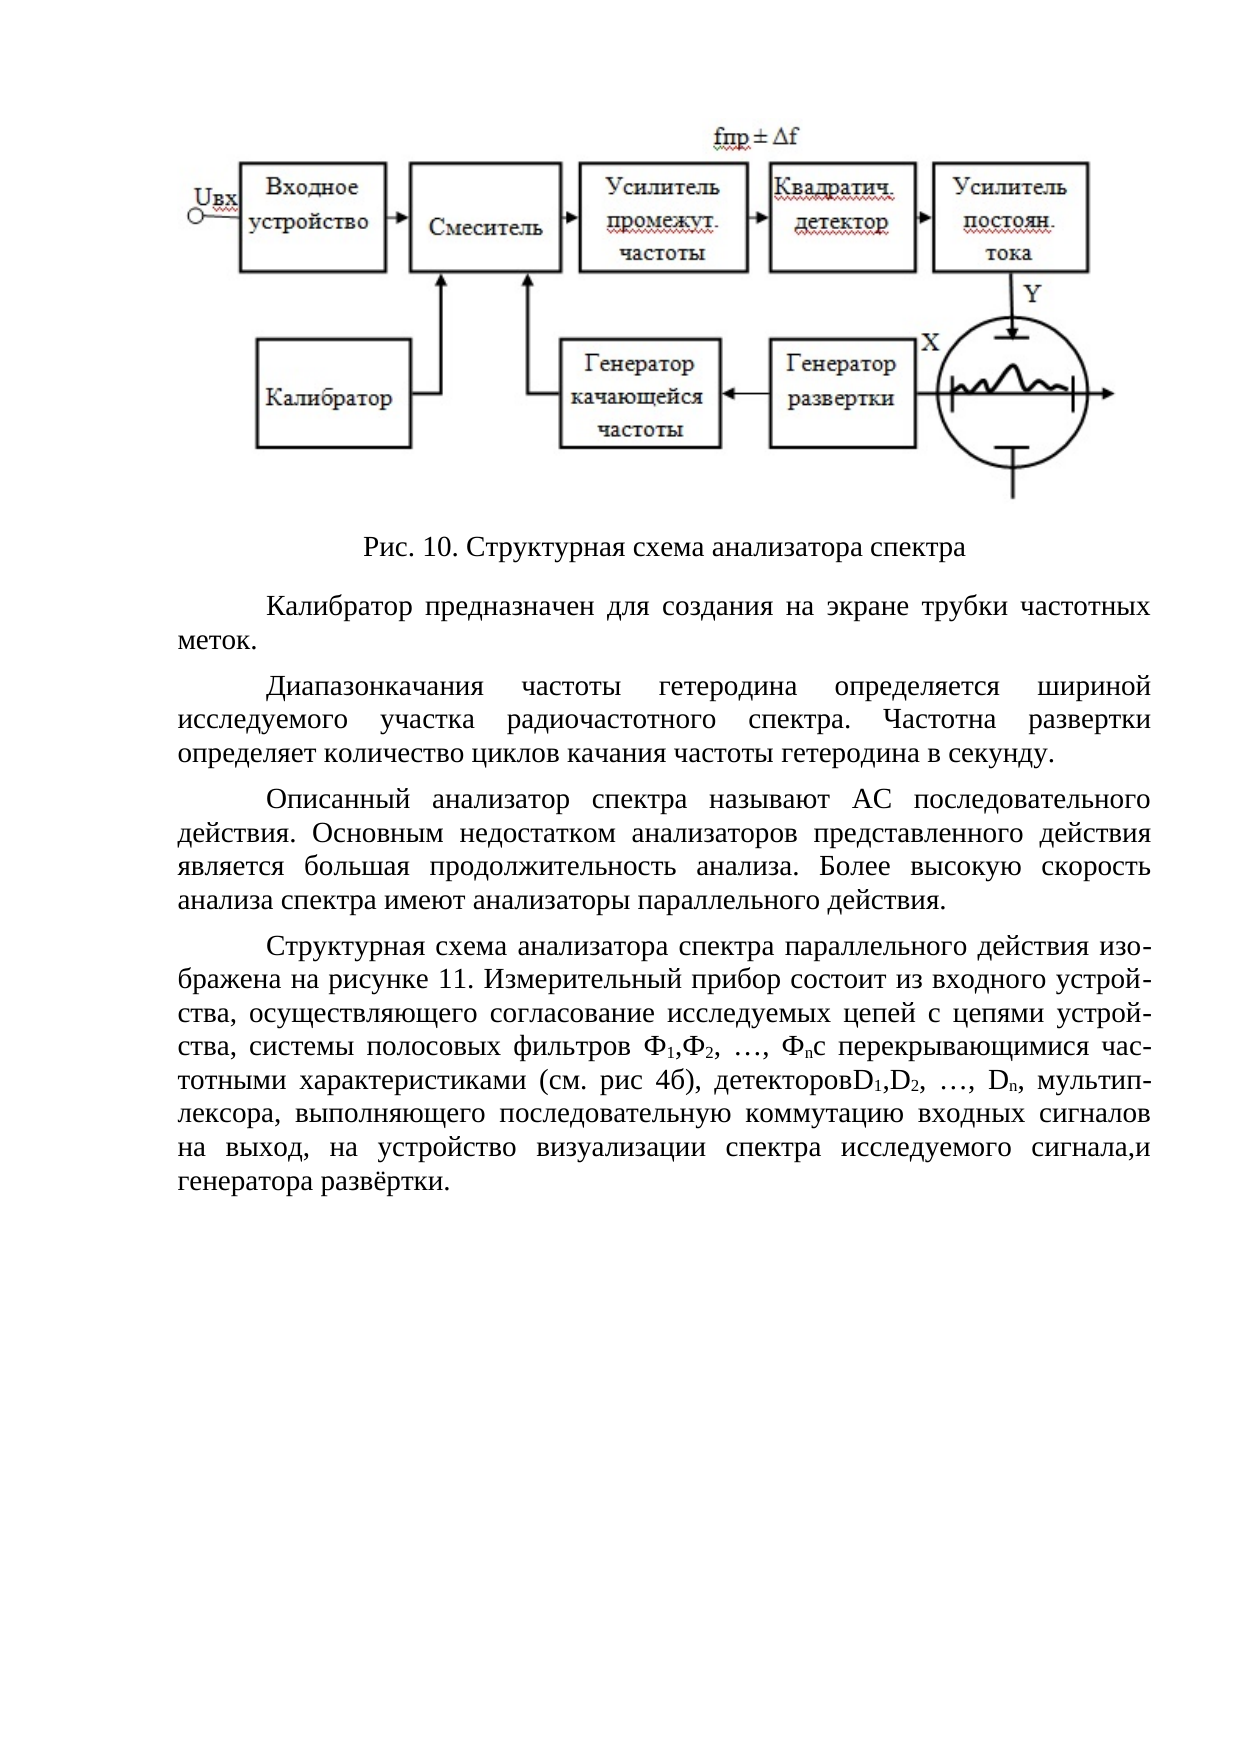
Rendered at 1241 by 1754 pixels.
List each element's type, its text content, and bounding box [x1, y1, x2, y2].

text Структурная схема анализатора спектра параллельного действия изображена на рисунке 11. Измерительный прибор состоит из входного устройства, осуществляющего согласование исследуемых цепей с цепями устройства, системы полосовых фильтров Ф1,Ф2, …, Фnс перекрывающимися частотными характеристиками (см. рис 4б), детекторовD1,D2, …, Dn, мультиплексора, выполняющего последовательную коммутацию входных сигналов на выход, на устройство визуализации спектра исследуемого сигнала,и генератора развёртки. [177, 928, 1152, 1196]
text Рис. 10. Структурная схема анализатора спектра [177, 529, 1152, 563]
text Калибратор предназначен для создания на экране трубки частотных меток. [177, 588, 1152, 656]
picture [177, 118, 1124, 504]
text Диапазонкачания частоты гетеродина определяется шириной исследуемого участка радиочастотного спектра. Частотна развертки определяет количество циклов качания частоты гетеродина в секунду. [177, 668, 1152, 769]
text Описанный анализатор спектра называют АС последовательного действия. Основным недостатком анализаторов представленного действия является большая продолжительность анализа. Более высокую скорость анализа спектра имеют анализаторы параллельного действия. [177, 781, 1152, 915]
